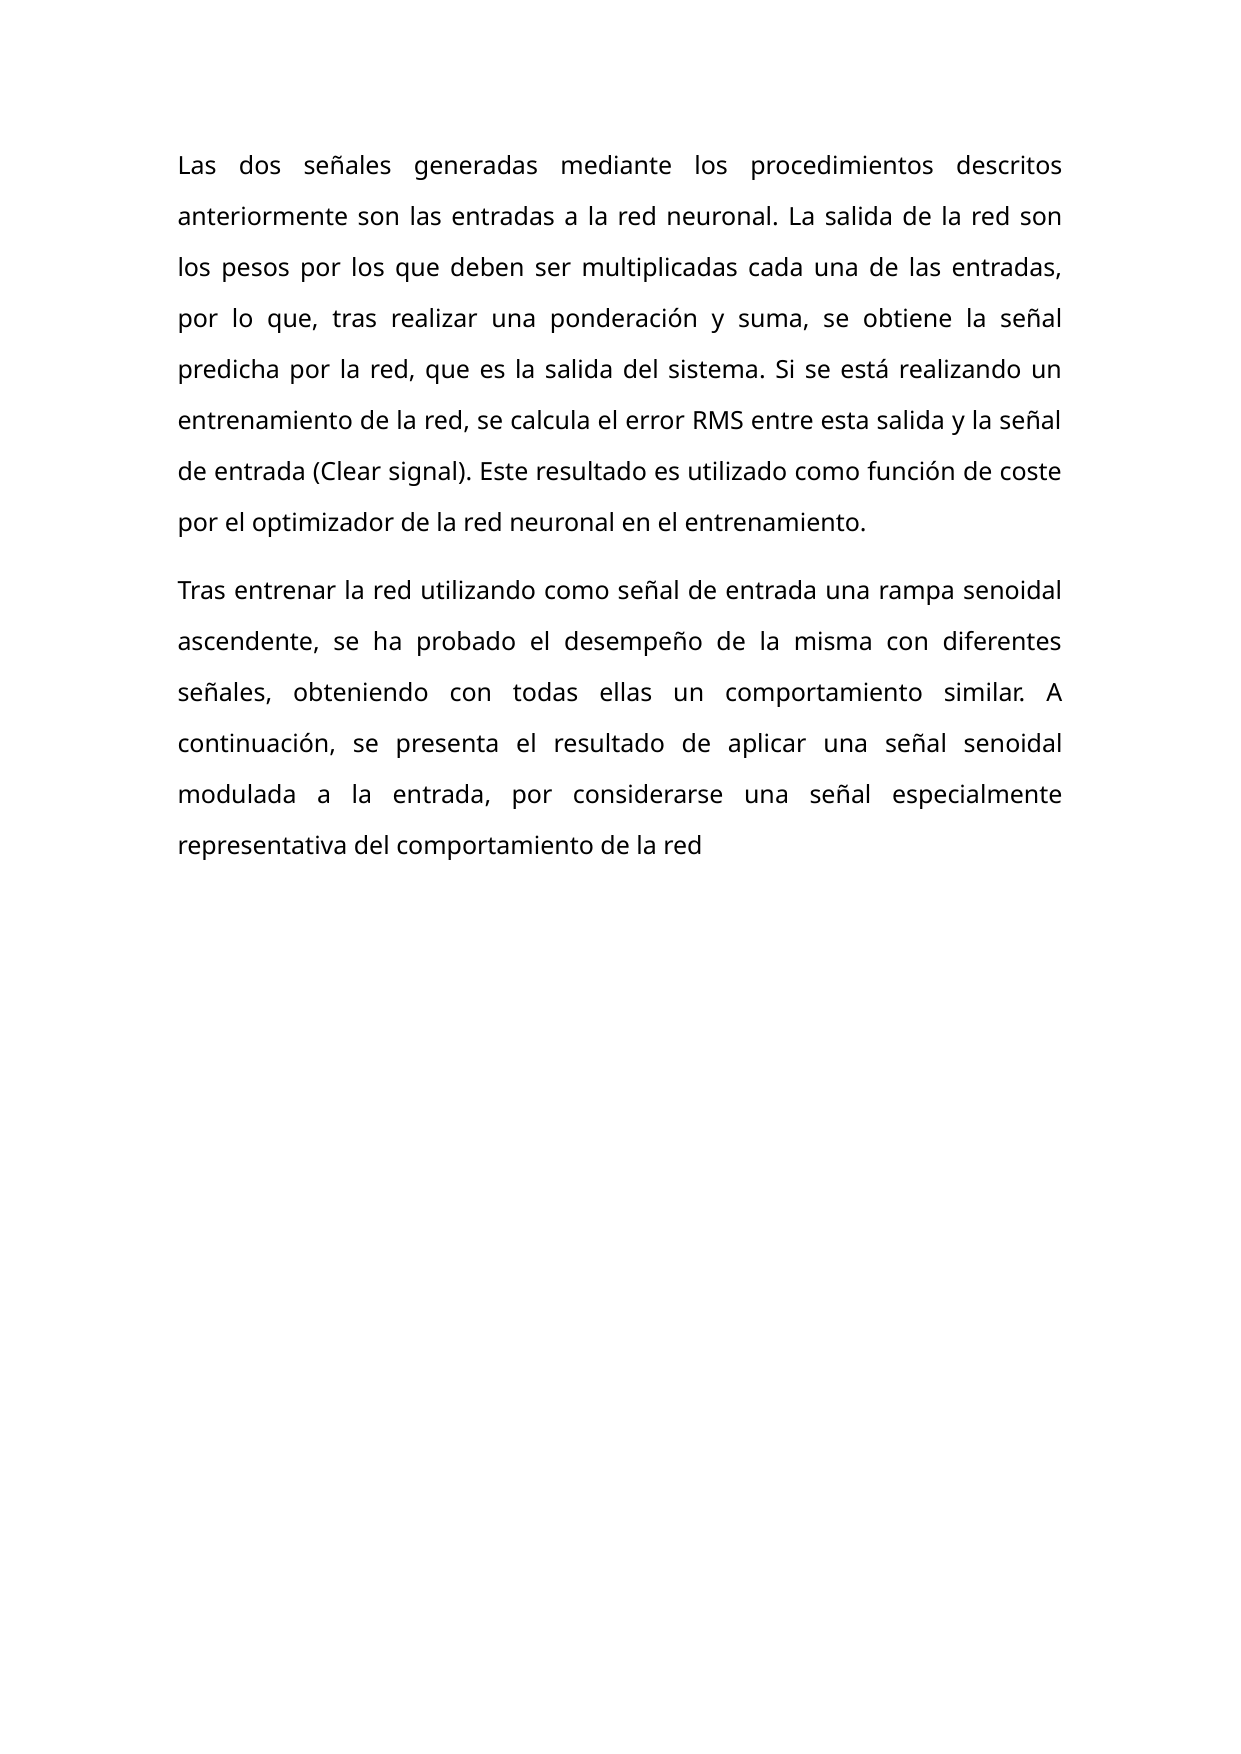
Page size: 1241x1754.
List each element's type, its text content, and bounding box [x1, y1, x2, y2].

text Las dos señales generadas mediante los procedimientos descritos anteriormente son las entradas a la red neuronal. La salida de la red son los pesos por los que deben ser multiplicadas cada una de las entradas, por lo que, tras realizar una ponderación y suma, se obtiene la señal predicha por la red, que es la salida del sistema. Si se está realizando un entrenamiento de la red, se calcula el error RMS entre esta salida y la señal de entrada (Clear signal). Este resultado es utilizado como función de coste por el optimizador de la red neuronal en el entrenamiento. [177, 148, 1063, 539]
text Tras entrenar la red utilizando como señal de entrada una rampa senoidal ascendente, se ha probado el desempeño de la misma con diferentes señales, obteniendo con todas ellas un comportamiento similar. A continuación, se presenta el resultado de aplicar una señal senoidal modulada a la entrada, por considerarse una señal especialmente representativa del comportamiento de la red [177, 573, 1063, 862]
